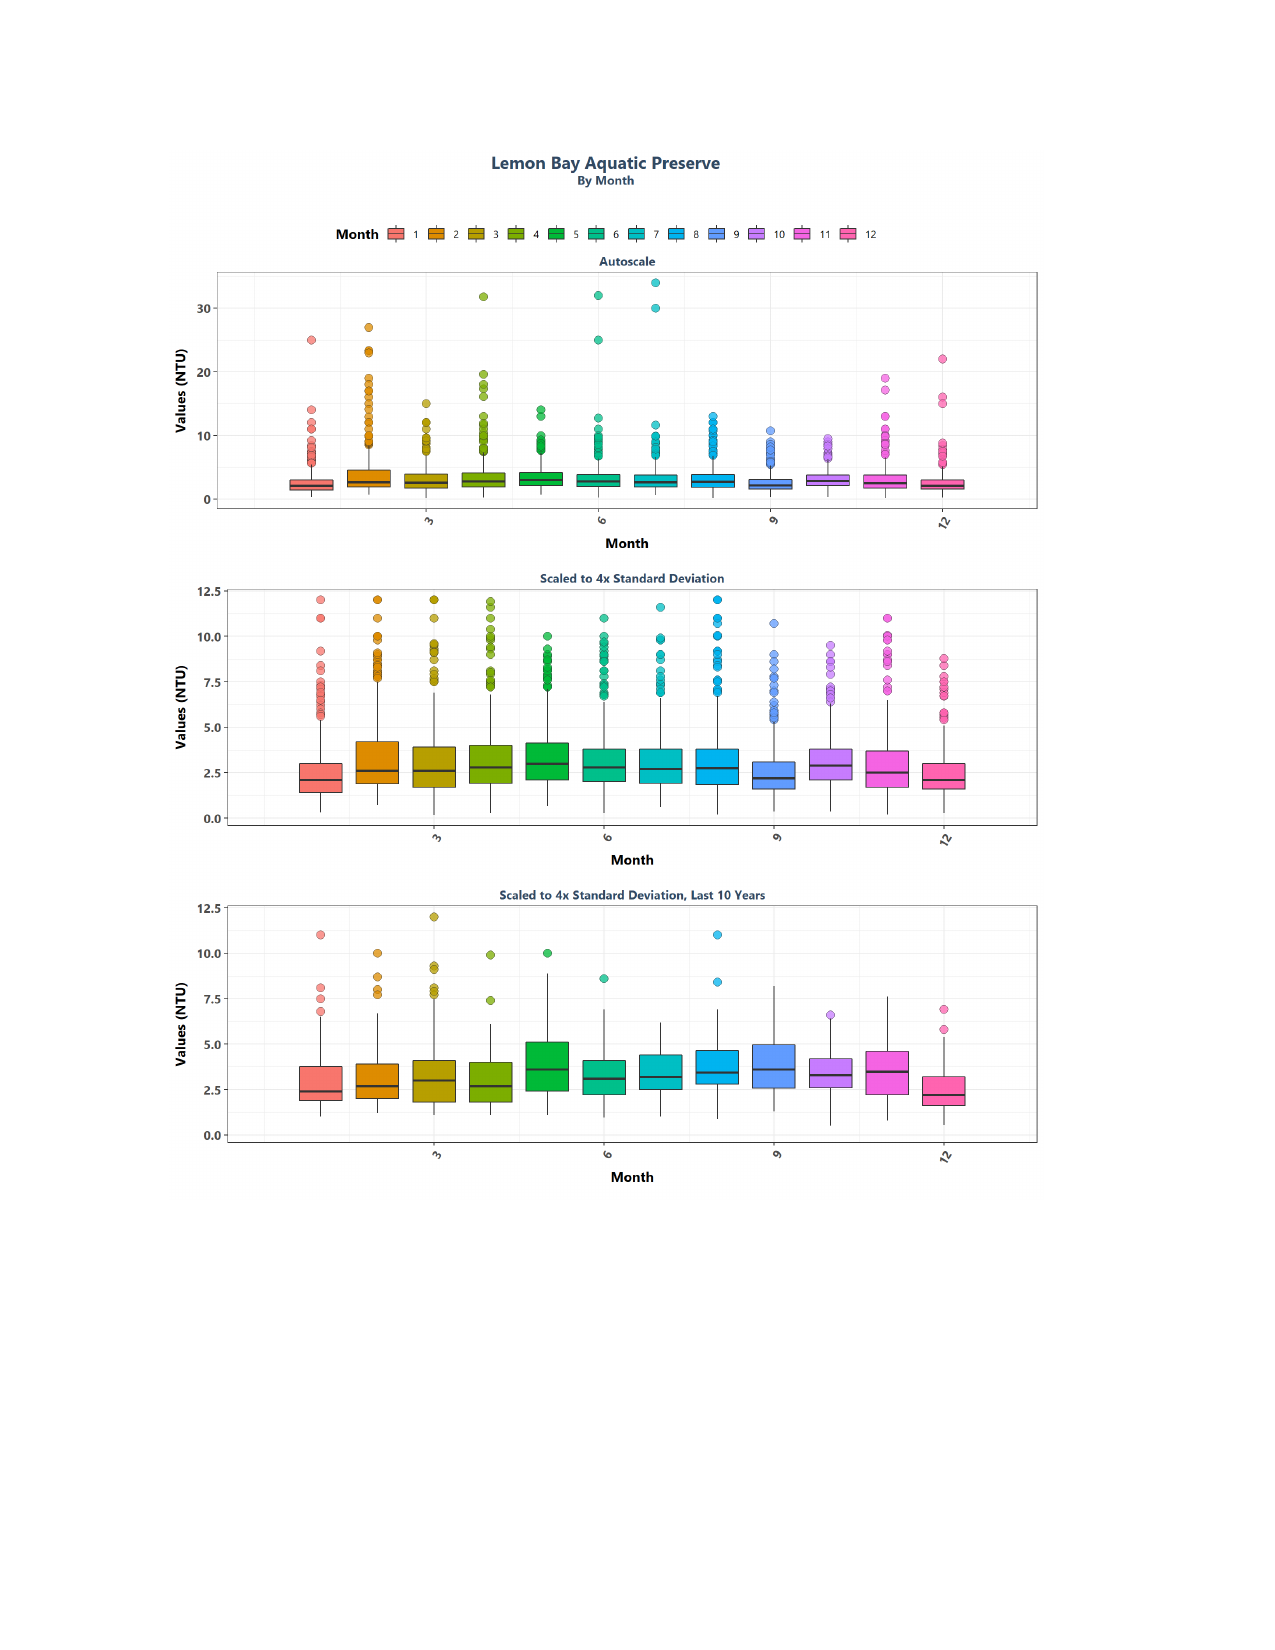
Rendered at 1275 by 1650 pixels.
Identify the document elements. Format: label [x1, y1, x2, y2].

picture [168, 150, 1044, 1200]
